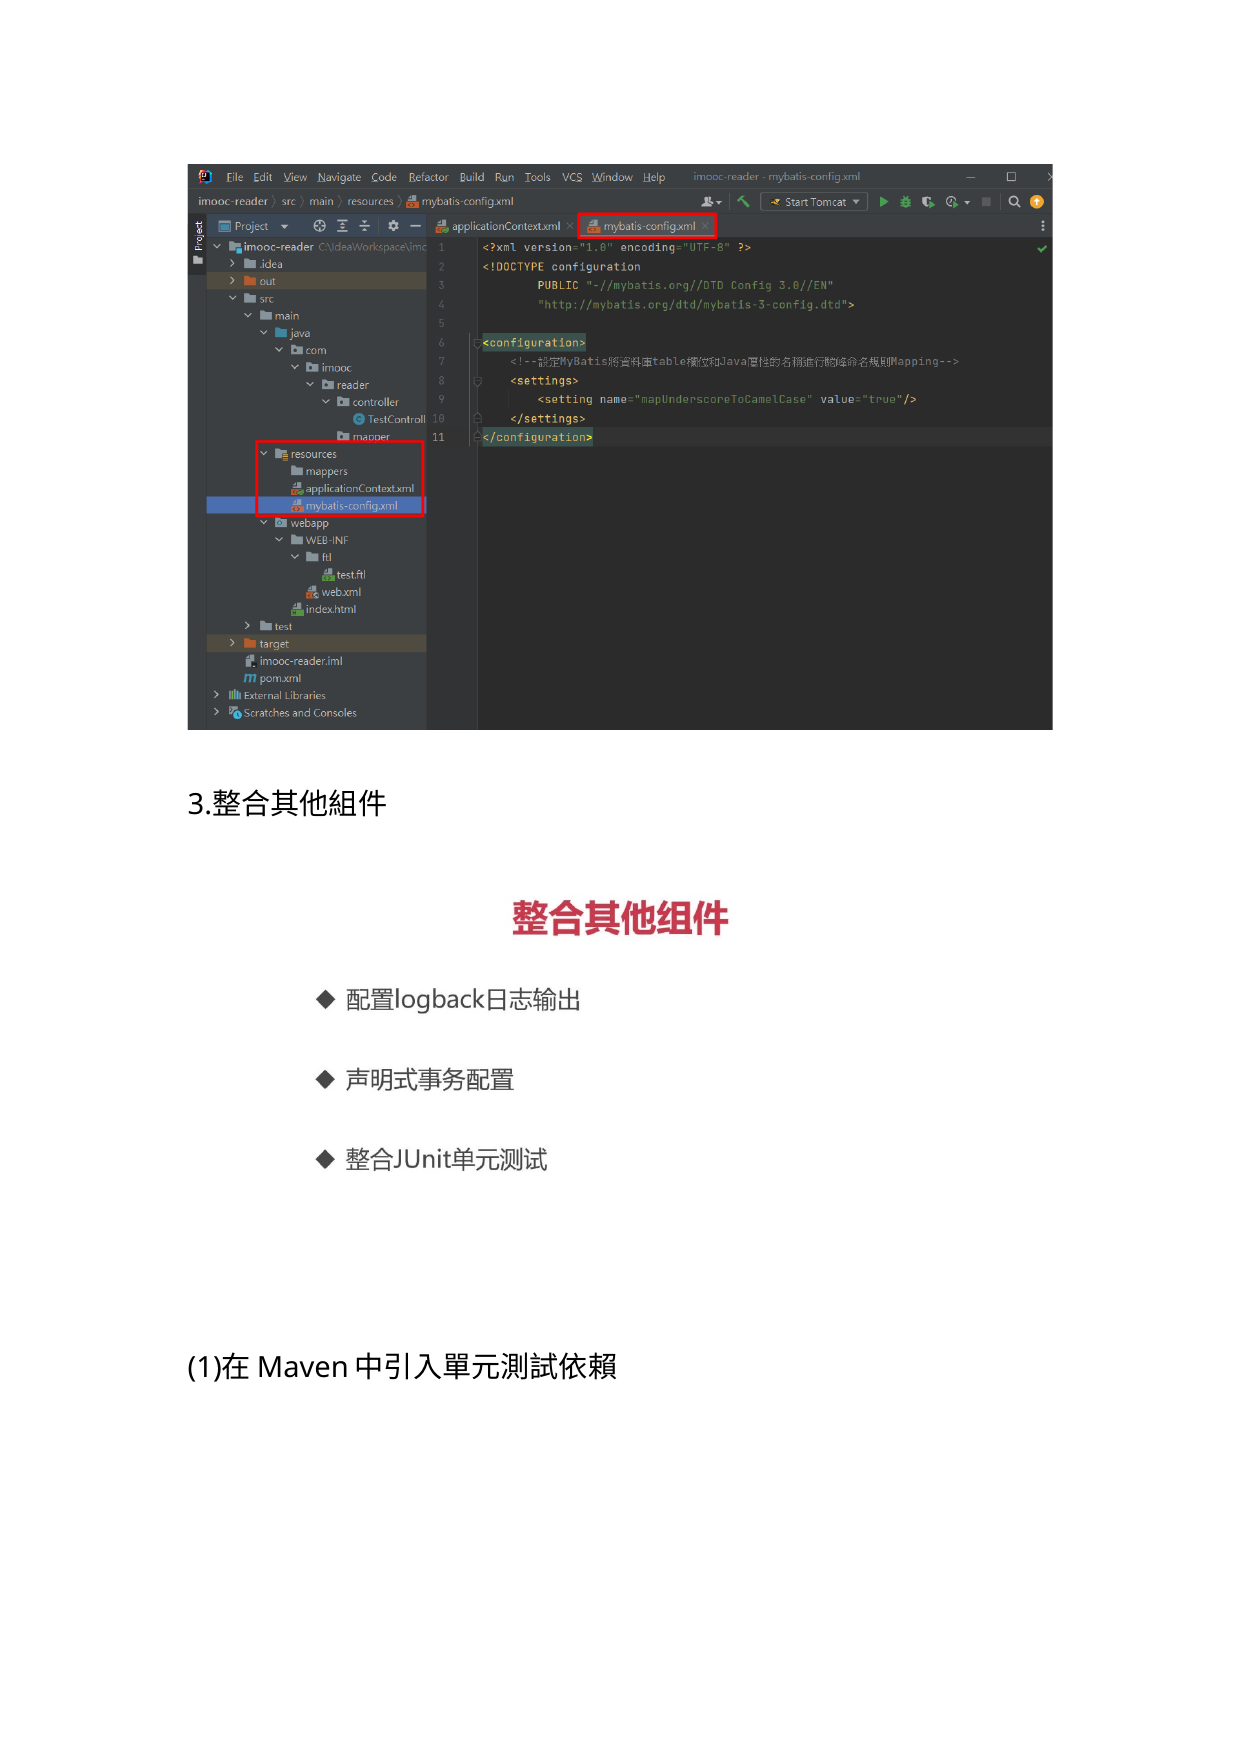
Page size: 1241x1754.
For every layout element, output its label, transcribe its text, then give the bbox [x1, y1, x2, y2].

picture [187, 164, 1053, 730]
text (1)在Maven中引入單元測試依賴 [187, 1327, 1053, 1402]
text 3.整合其他組件 [187, 764, 1053, 839]
picture [187, 839, 1053, 1327]
